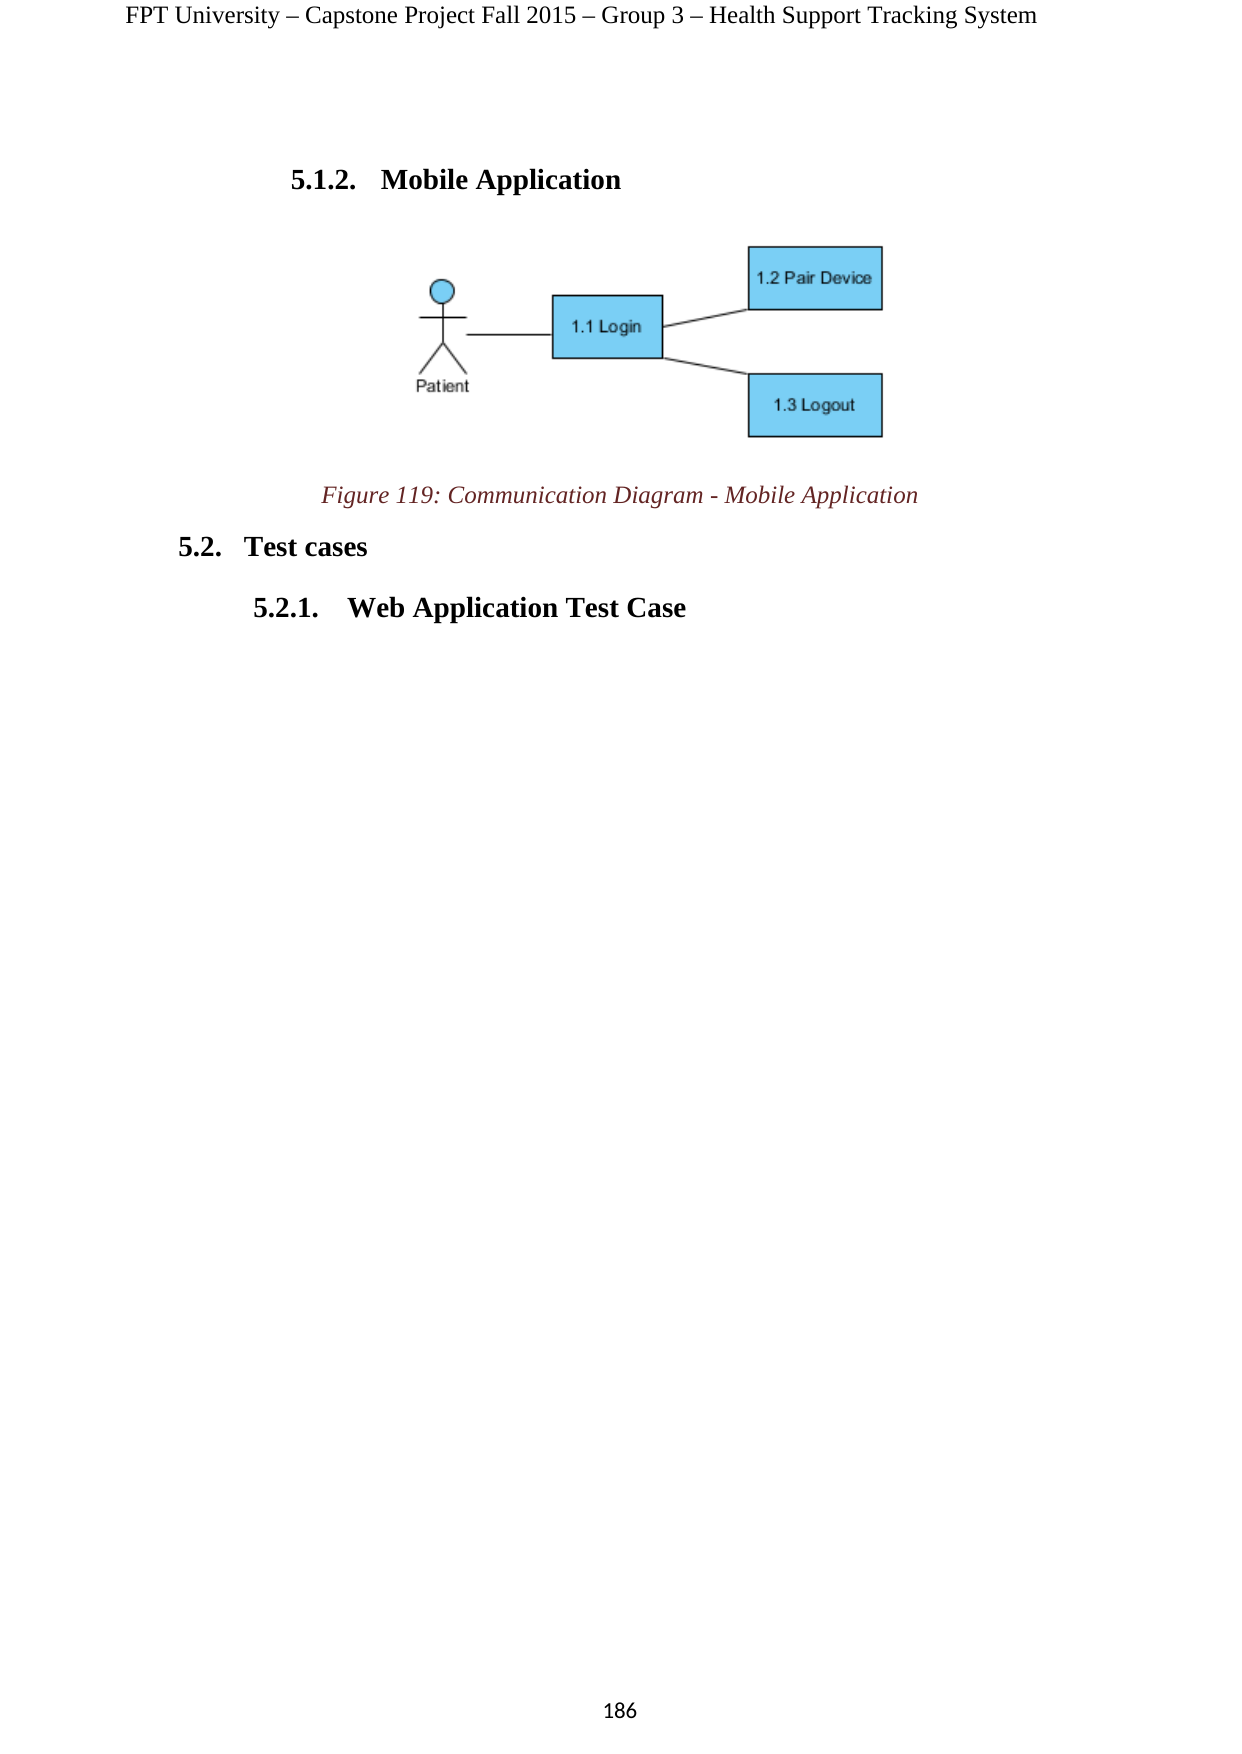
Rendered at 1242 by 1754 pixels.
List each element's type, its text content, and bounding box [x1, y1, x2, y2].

subtitle Web Application Test Case [253, 591, 1146, 624]
subtitle Test cases [169, 529, 1146, 563]
picture [361, 201, 915, 480]
subtitle Mobile Application [291, 162, 1146, 196]
text Figure 119: Communication Diagram - Mobile Application [94, 480, 1146, 509]
